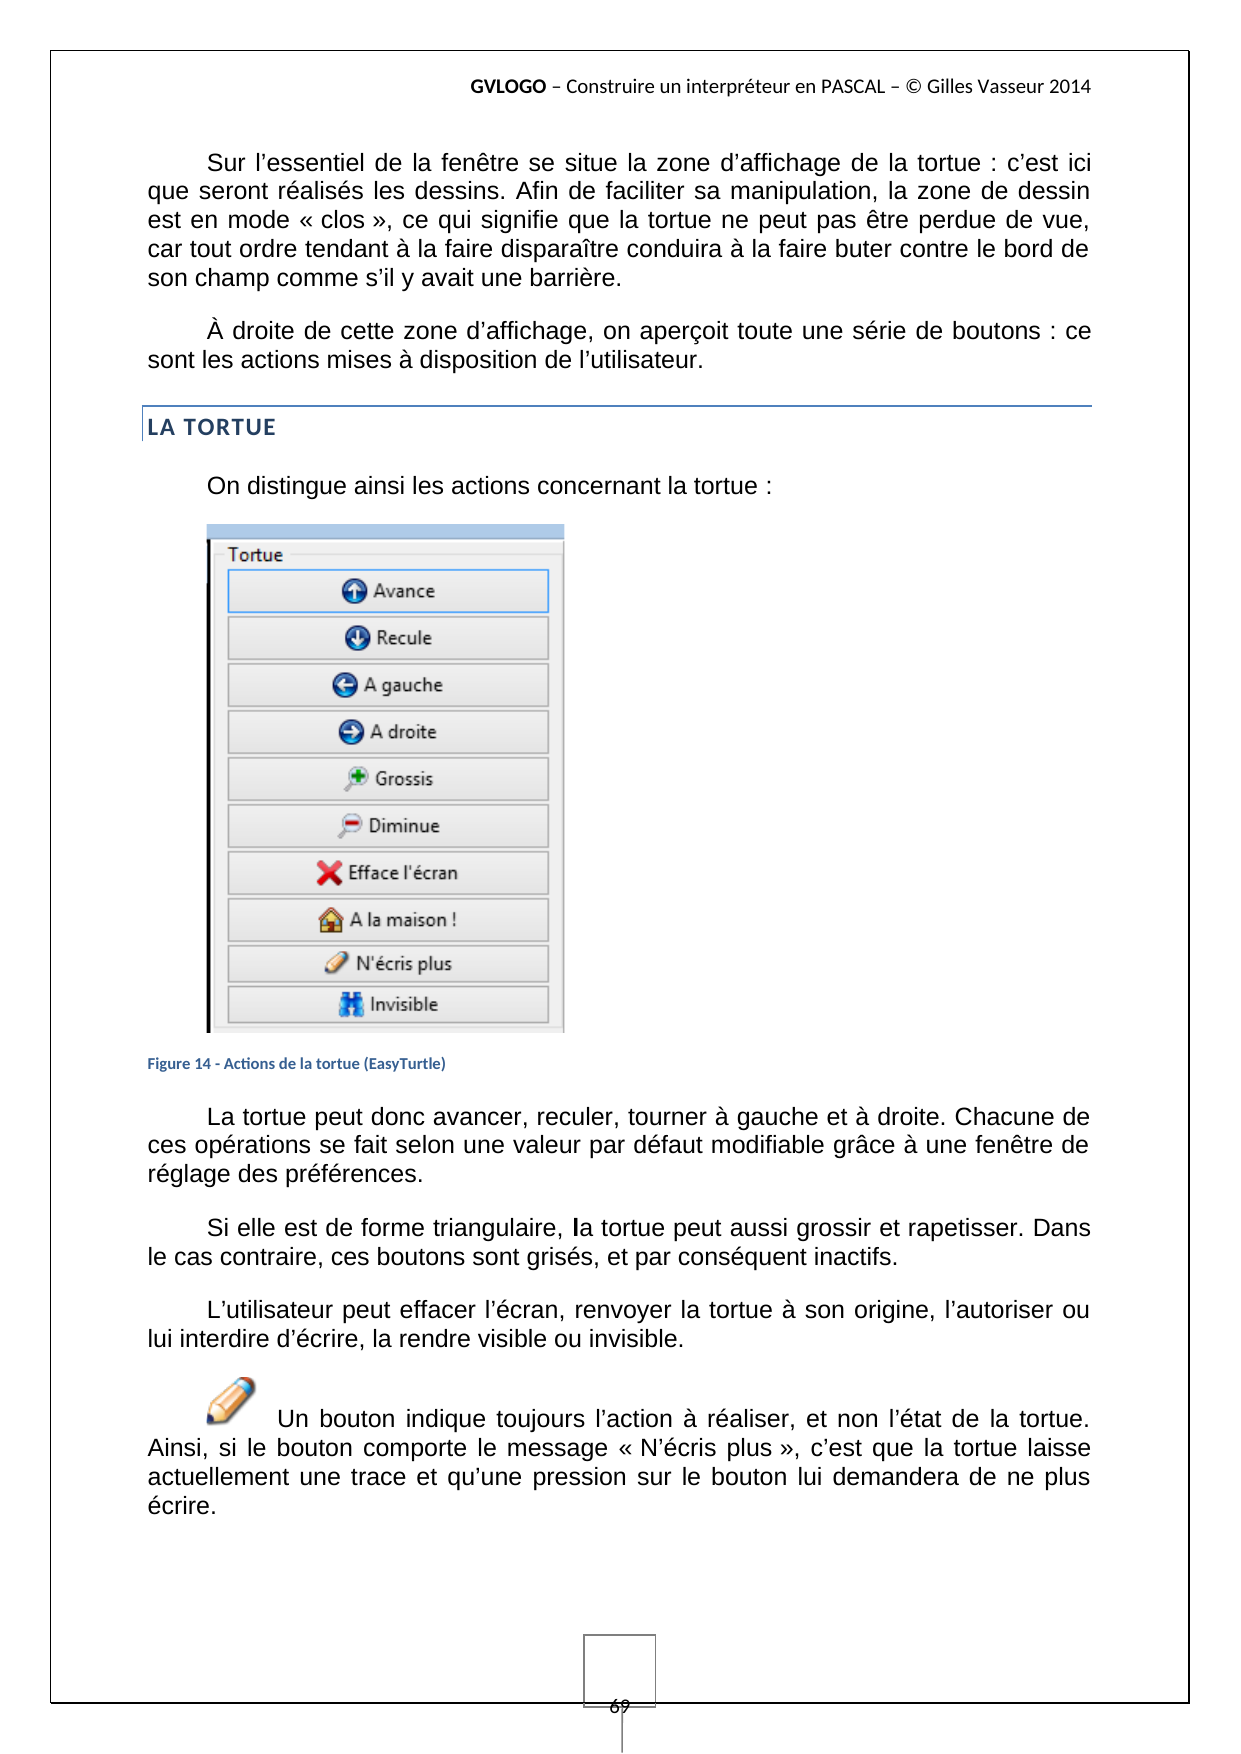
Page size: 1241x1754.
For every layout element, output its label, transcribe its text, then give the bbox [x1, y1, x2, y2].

text Figure 14 - Actions de la tortue (EasyTurtle) [147, 1053, 1092, 1074]
text À droite de cette zone d’affichage, on aperçoit toute une série de boutons : ce sont les actions mises à disposition de l’utilisateur. [147, 316, 1092, 374]
text La tortue peut donc avancer, reculer, tourner à gauche et à droite. Chacune de ces opérations se fait selon une valeur par défaut modifiable grâce à une fenêtre de réglage des préférences. [147, 1102, 1092, 1188]
text Si elle est de forme triangulaire, la tortue peut aussi grossir et rapetisser. Dans le cas contraire, ces boutons sont grisés, et par conséquent inactifs. [147, 1213, 1092, 1270]
text Un bouton indique toujours l’action à réaliser, et non l’état de la tortue. Ainsi, si le bouton comporte le message « N’écris plus », c’est que la tortue laisse actuellement une trace et qu’une pression sur le bouton lui demandera de ne plus écrire. [147, 1378, 1092, 1519]
subtitle La tortue [143, 407, 1092, 441]
picture [206, 524, 565, 1033]
text Sur l’essentiel de la fenêtre se situe la zone d’affichage de la tortue : c’est ici que seront réalisés les dessins. Afin de faciliter sa manipulation, la zone de dessin est en mode « clos », ce qui signifie que la tortue ne peut pas être perdue de vue, car tout ordre tendant à la faire disparaître conduira à la faire buter contre le bord de son champ comme s’il y avait une barrière. [147, 148, 1092, 291]
text L’utilisateur peut effacer l’écran, renvoyer la tortue à son origine, l’autoriser ou lui interdire d’écrire, la rendre visible ou invisible. [147, 1295, 1092, 1353]
text On distingue ainsi les actions concernant la tortue : [147, 471, 1092, 499]
picture [206, 1377, 257, 1428]
